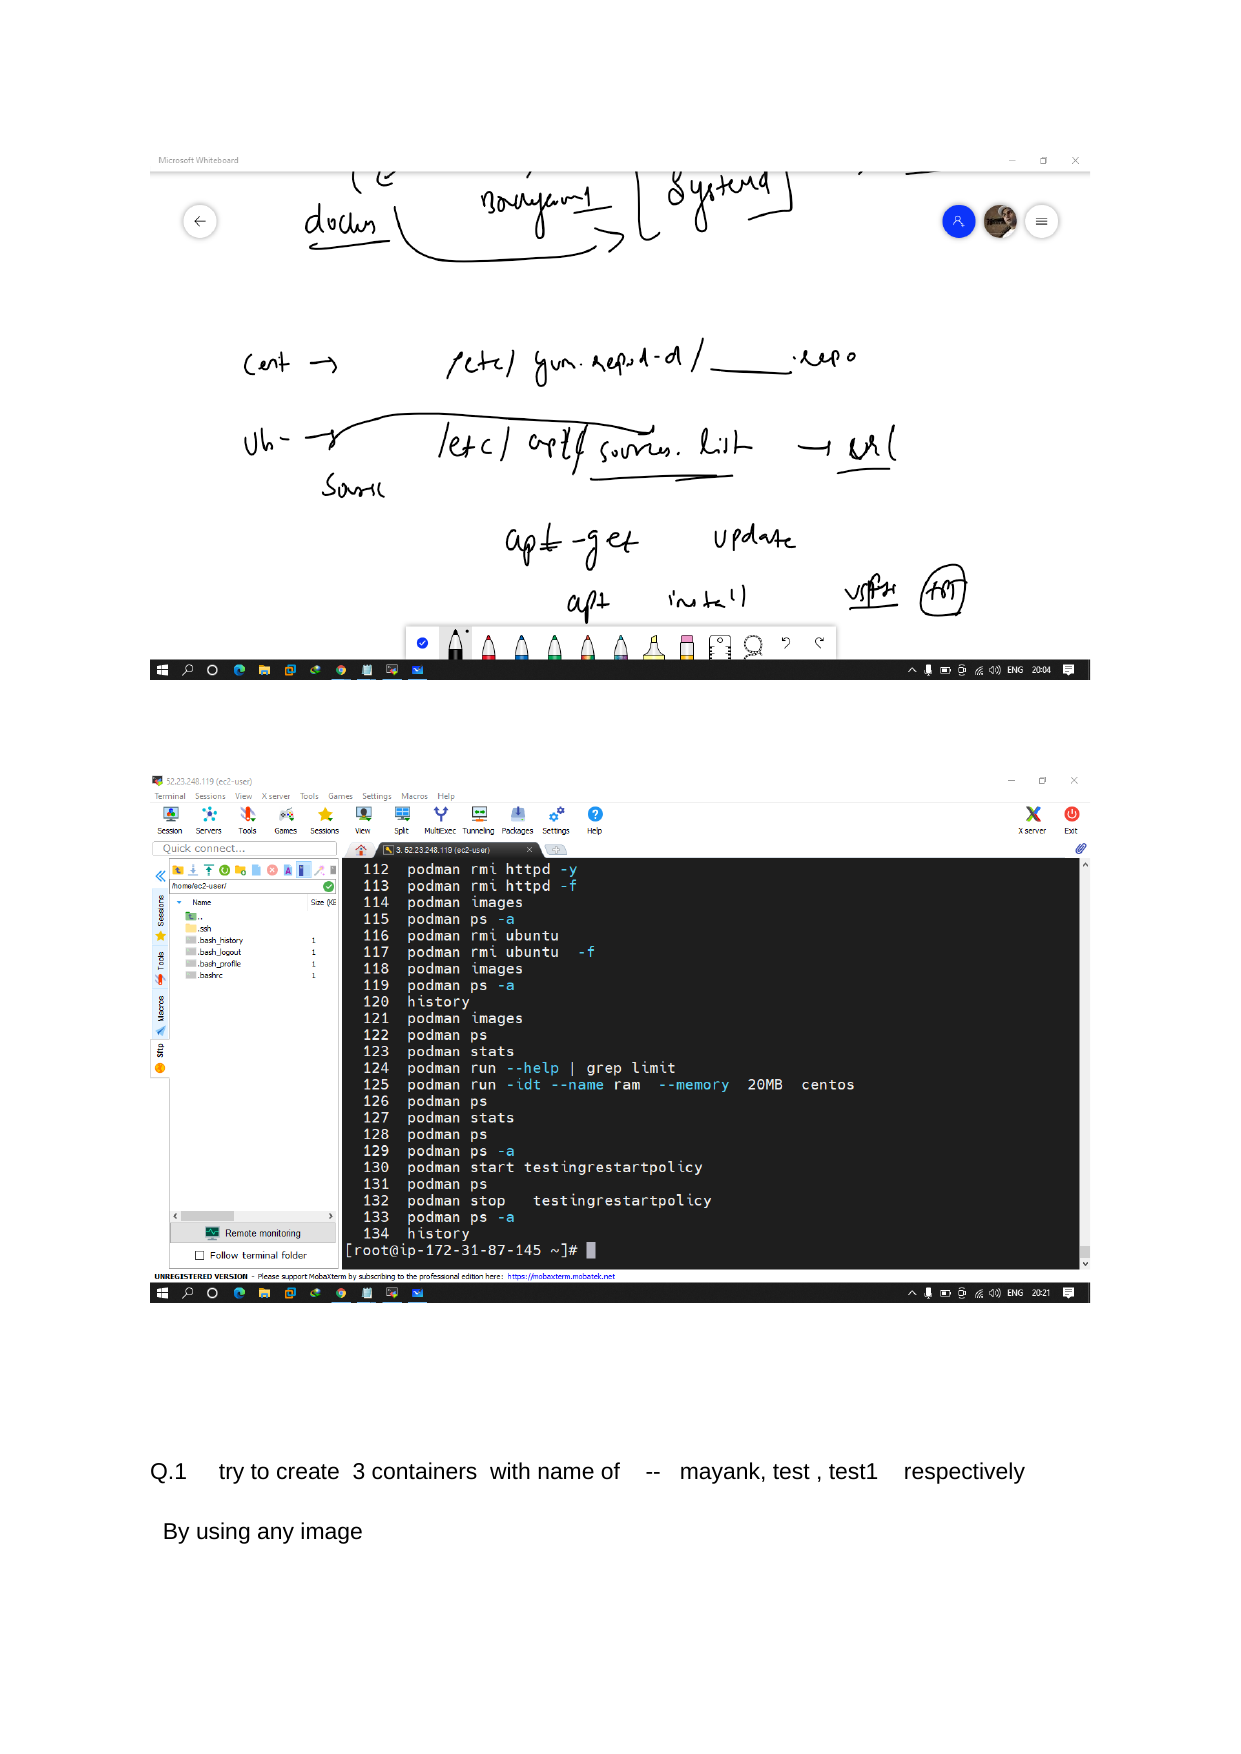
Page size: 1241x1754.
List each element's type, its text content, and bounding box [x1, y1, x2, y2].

picture [150, 150, 1091, 680]
picture [150, 773, 1091, 1303]
text By using any image [150, 1518, 1090, 1544]
text Q.1 try to create 3 containers with name of -- mayank, test , test1 respectively [150, 1458, 1090, 1484]
